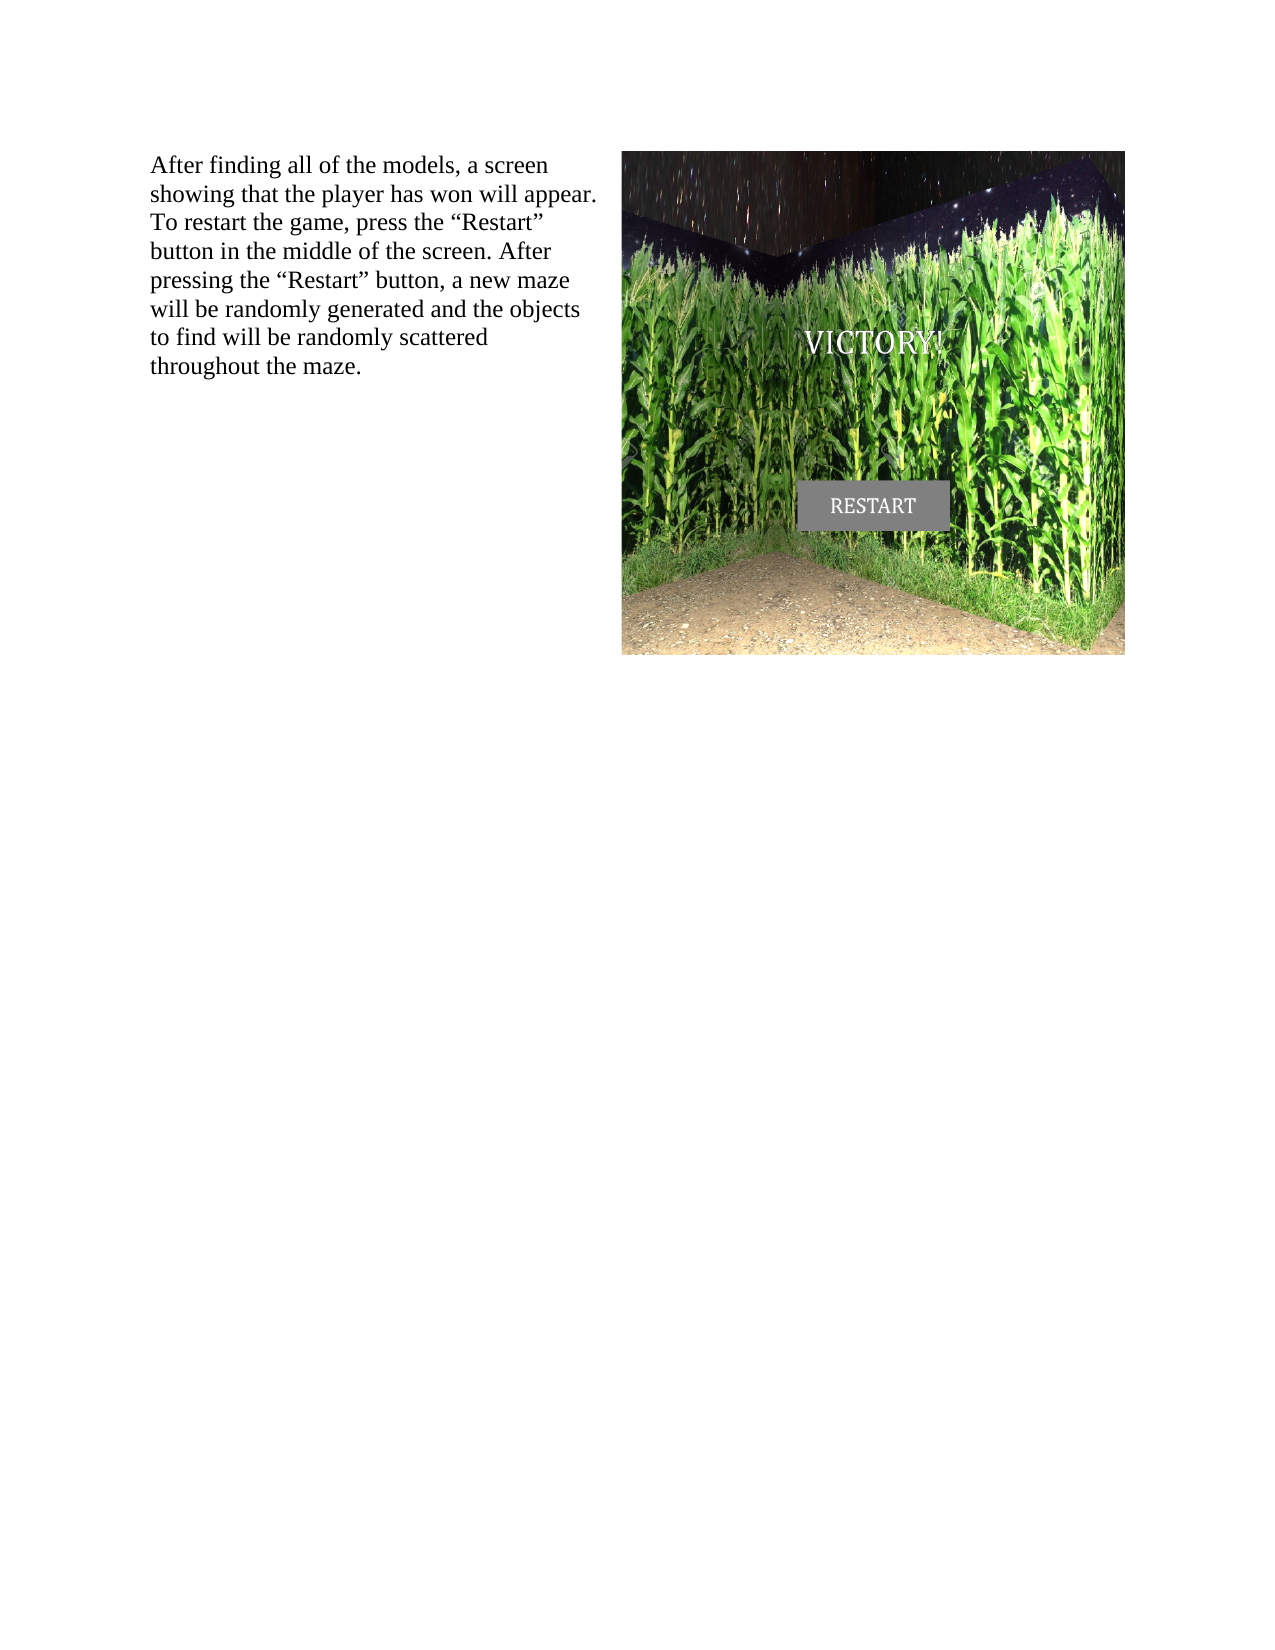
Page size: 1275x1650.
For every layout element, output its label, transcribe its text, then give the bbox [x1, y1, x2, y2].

picture [621, 151, 1125, 655]
text After finding all of the models, a screen showing that the player has won will appear. To restart the game, press the “Restart” button in the middle of the screen. After pressing the “Restart” button, a new maze will be randomly generated and the objects to find will be randomly scattered throughout the maze. [150, 150, 1125, 380]
